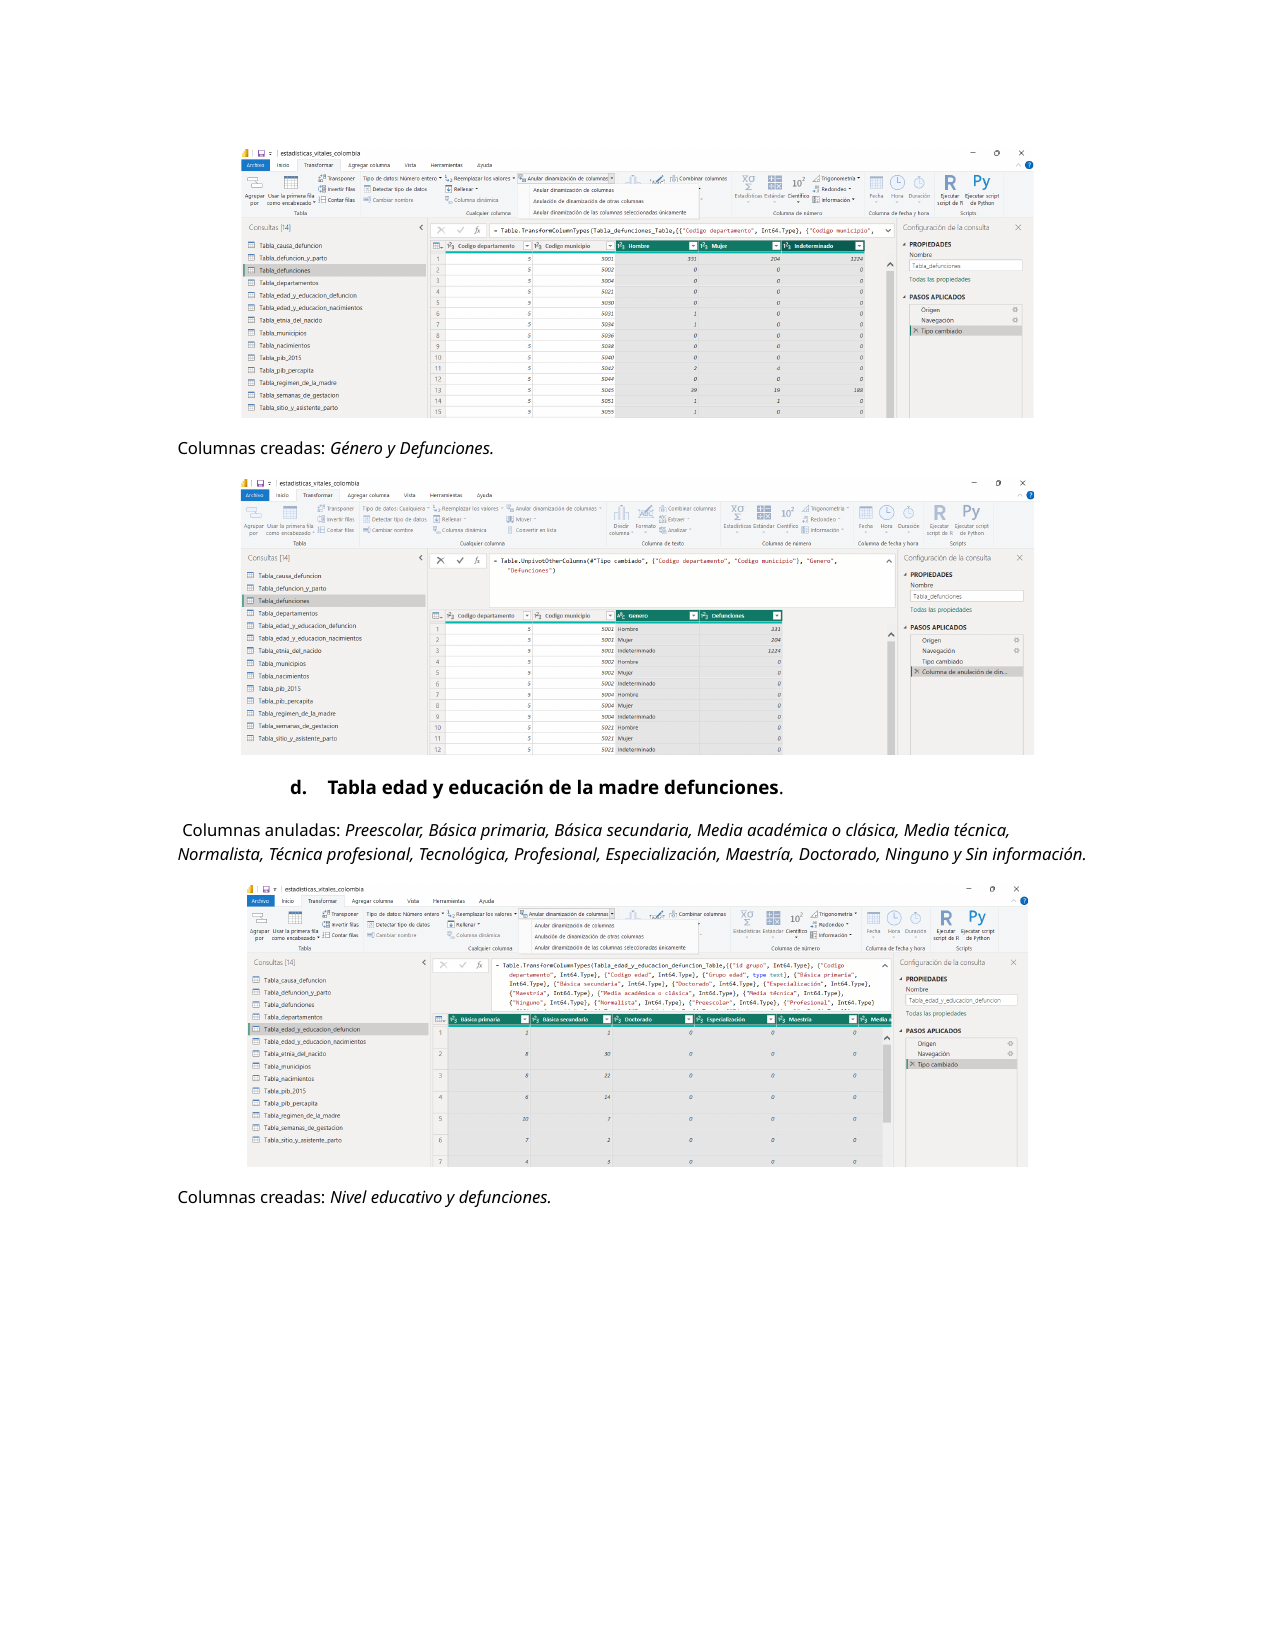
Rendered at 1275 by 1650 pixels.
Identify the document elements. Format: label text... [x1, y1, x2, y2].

picture [240, 477, 1035, 755]
picture [247, 883, 1029, 1167]
picture [241, 147, 1034, 418]
list Tabla edad y educación de la madre defunciones. [290, 774, 1098, 799]
text Columnas creadas: Nivel educativo y defunciones. [177, 1186, 1098, 1208]
text Columnas anuladas: Preescolar, Básica primaria, Básica secundaria, Media académica o clásica, Media técnica, Normalista, Técnica profesional, Tecnológica, Profesional, Especialización, Maestría, Doctorado, Ninguno y Sin información. [177, 818, 1098, 865]
text Columnas creadas: Género y Defunciones. [177, 437, 1098, 459]
